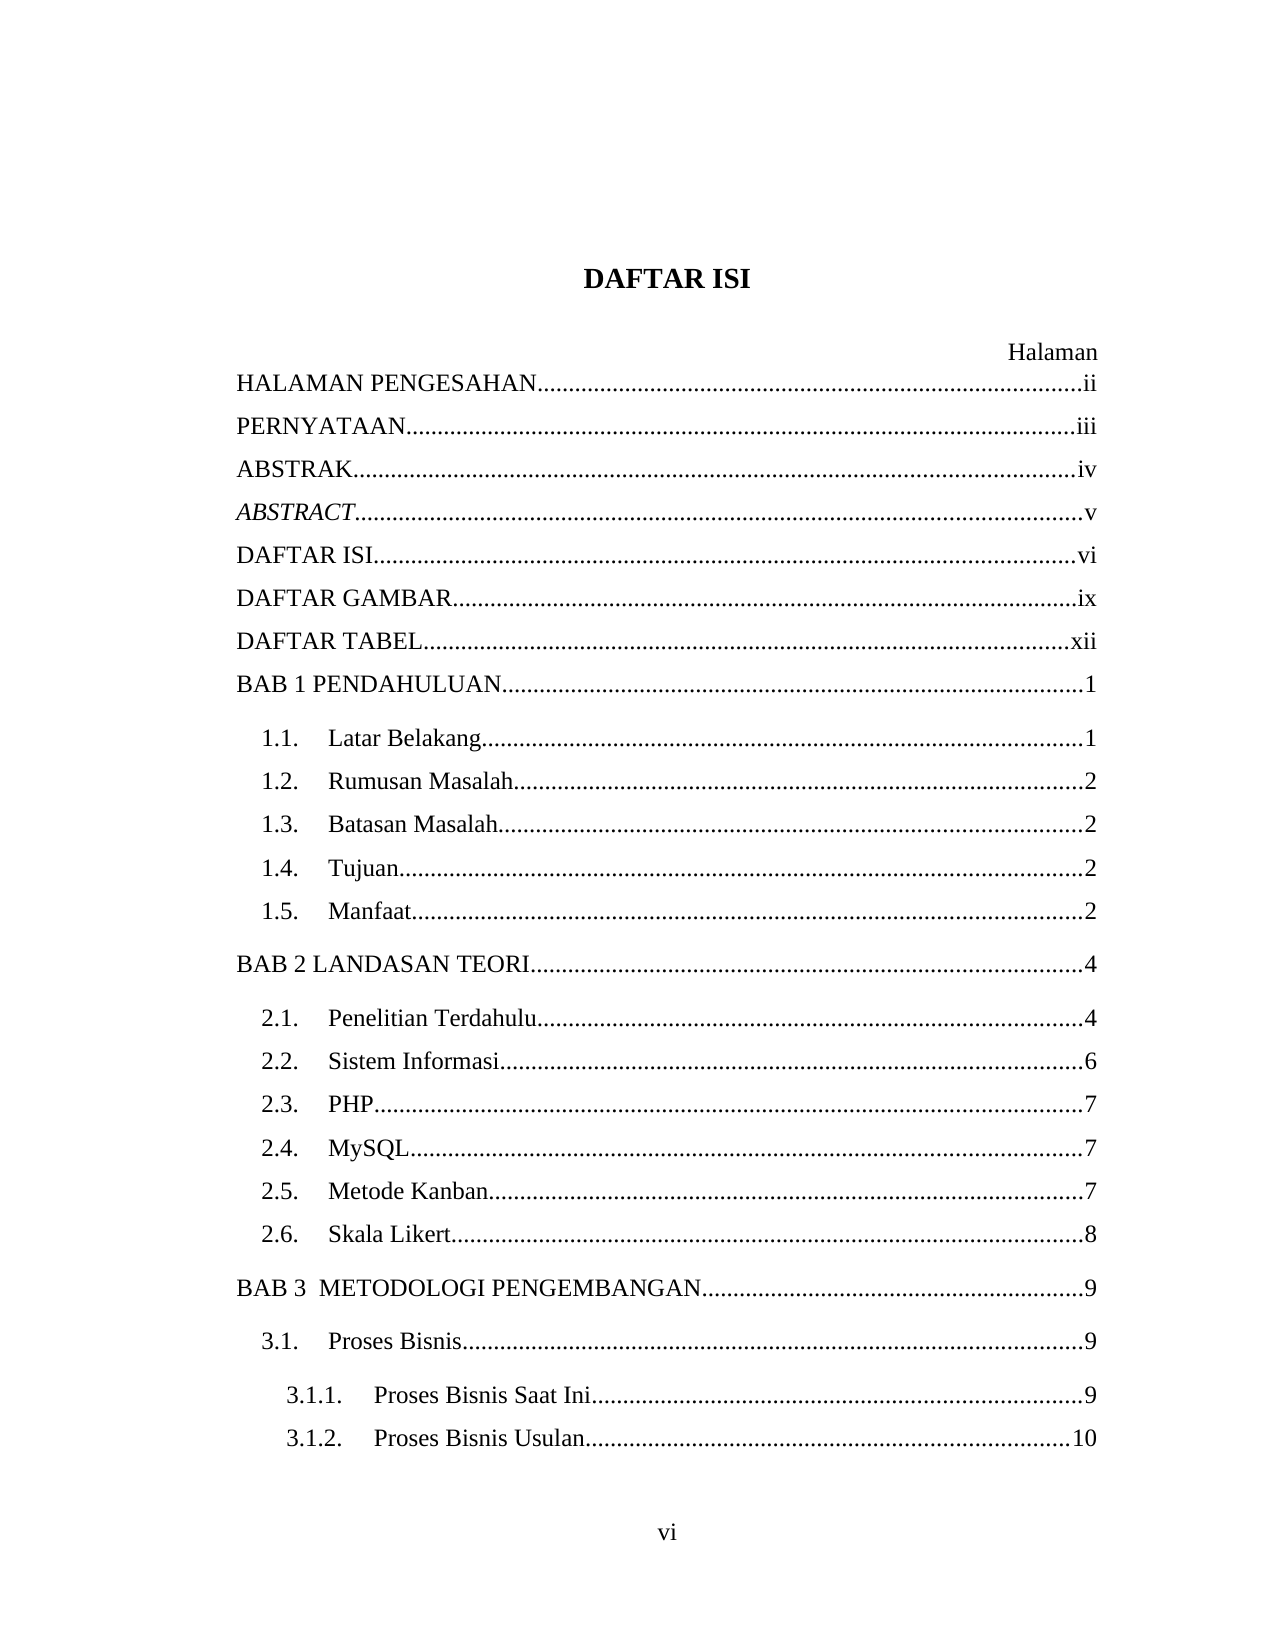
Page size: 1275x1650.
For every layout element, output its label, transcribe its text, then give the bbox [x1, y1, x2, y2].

subtitle DAFTAR ISI [236, 261, 1098, 295]
